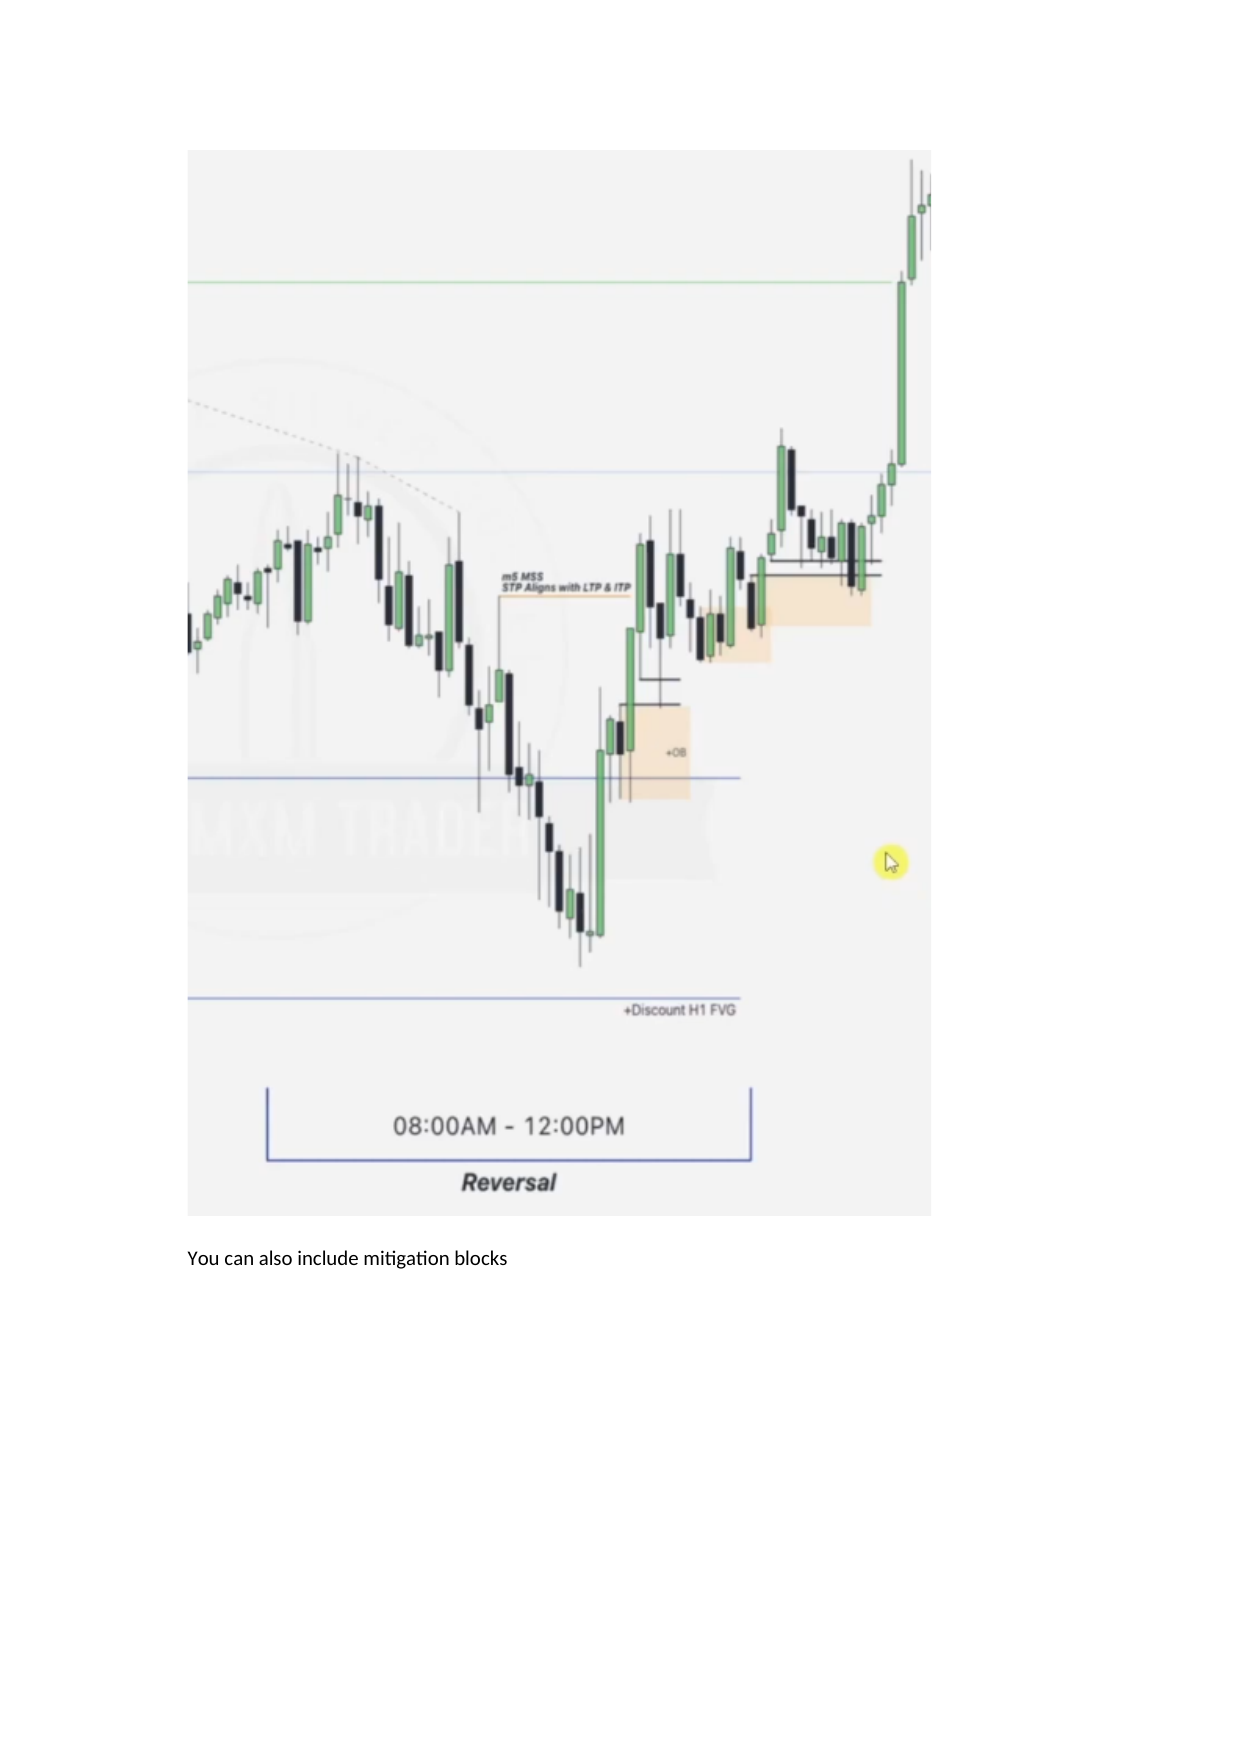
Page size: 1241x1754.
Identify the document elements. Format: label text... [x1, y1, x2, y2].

picture [187, 150, 932, 1216]
list You can also include mitigation blocks [187, 1245, 1053, 1270]
